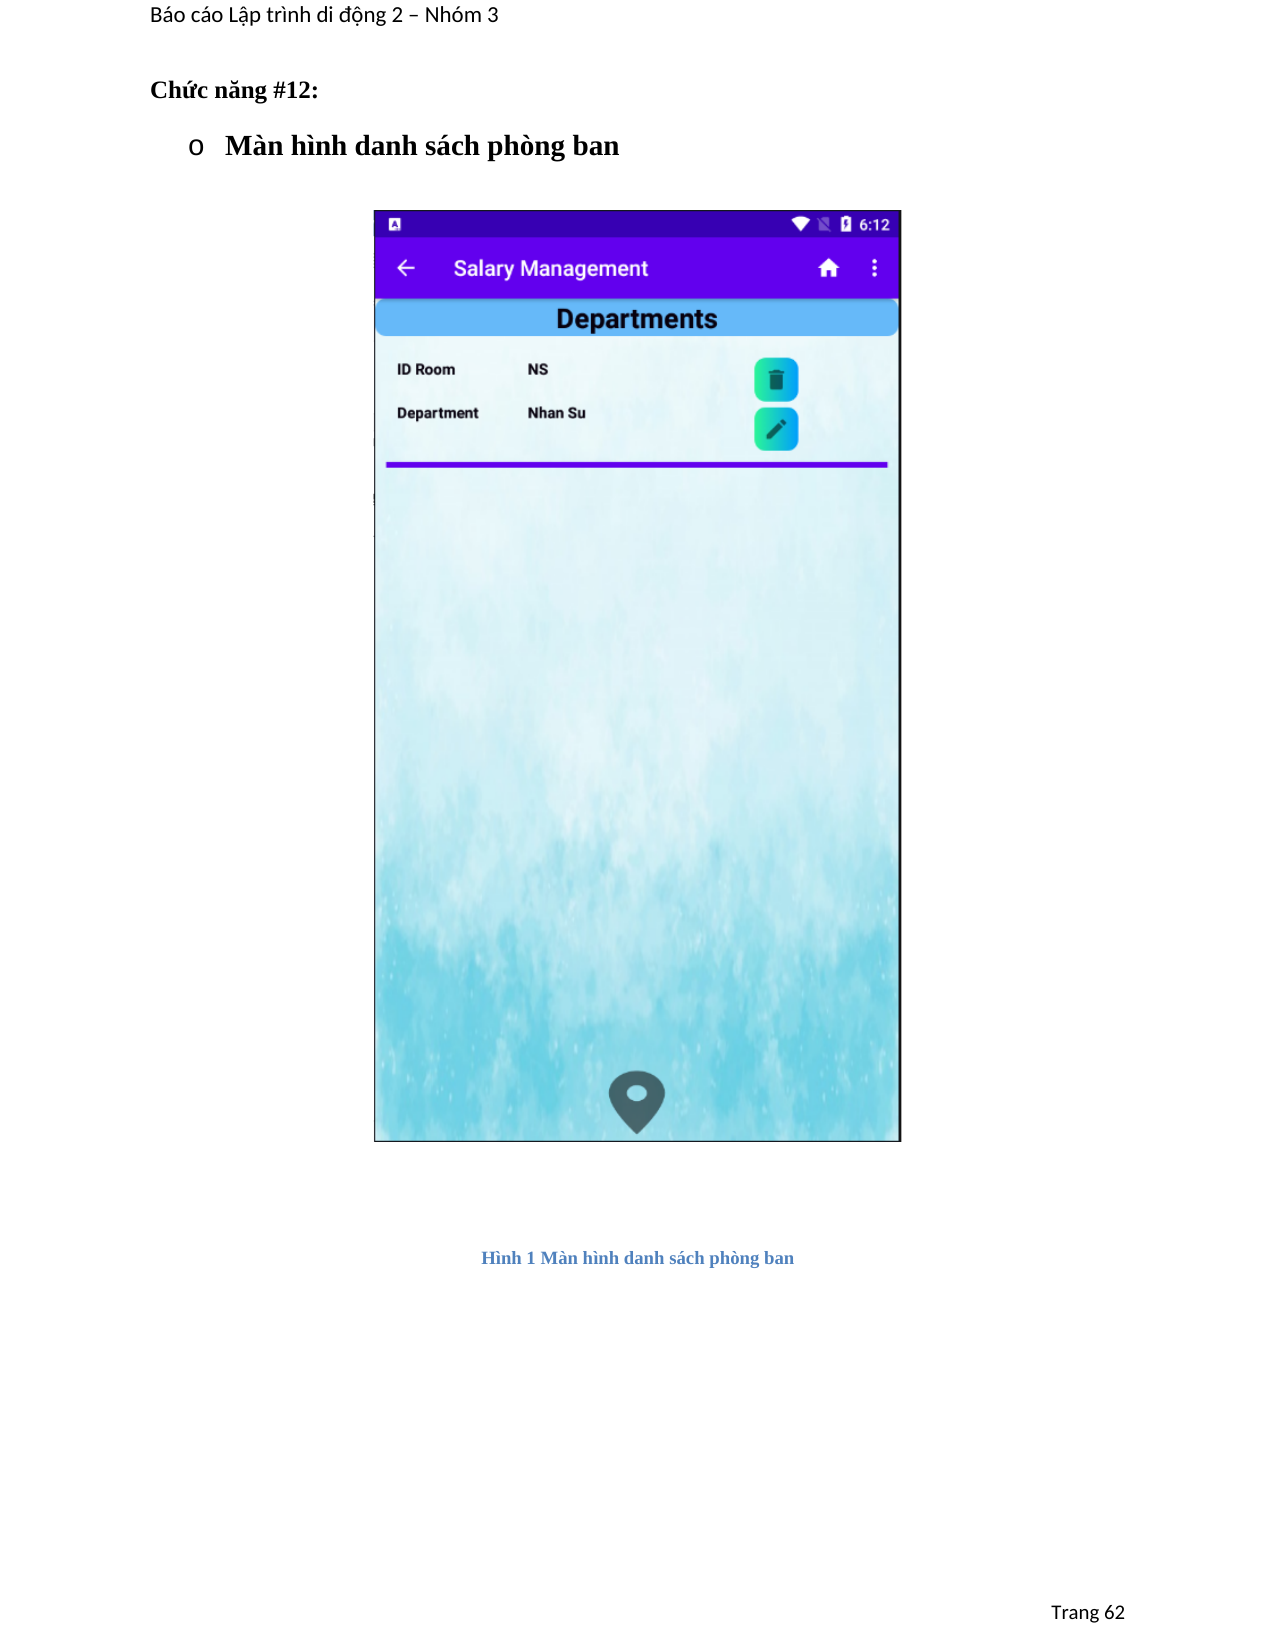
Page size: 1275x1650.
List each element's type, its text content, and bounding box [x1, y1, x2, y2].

text Chức năng #12: [150, 75, 839, 104]
picture [373, 210, 902, 1142]
text Hình 1 Màn hình danh sách phòng ban [150, 1247, 1125, 1268]
subtitle Màn hình danh sách phòng ban [187, 128, 1125, 164]
